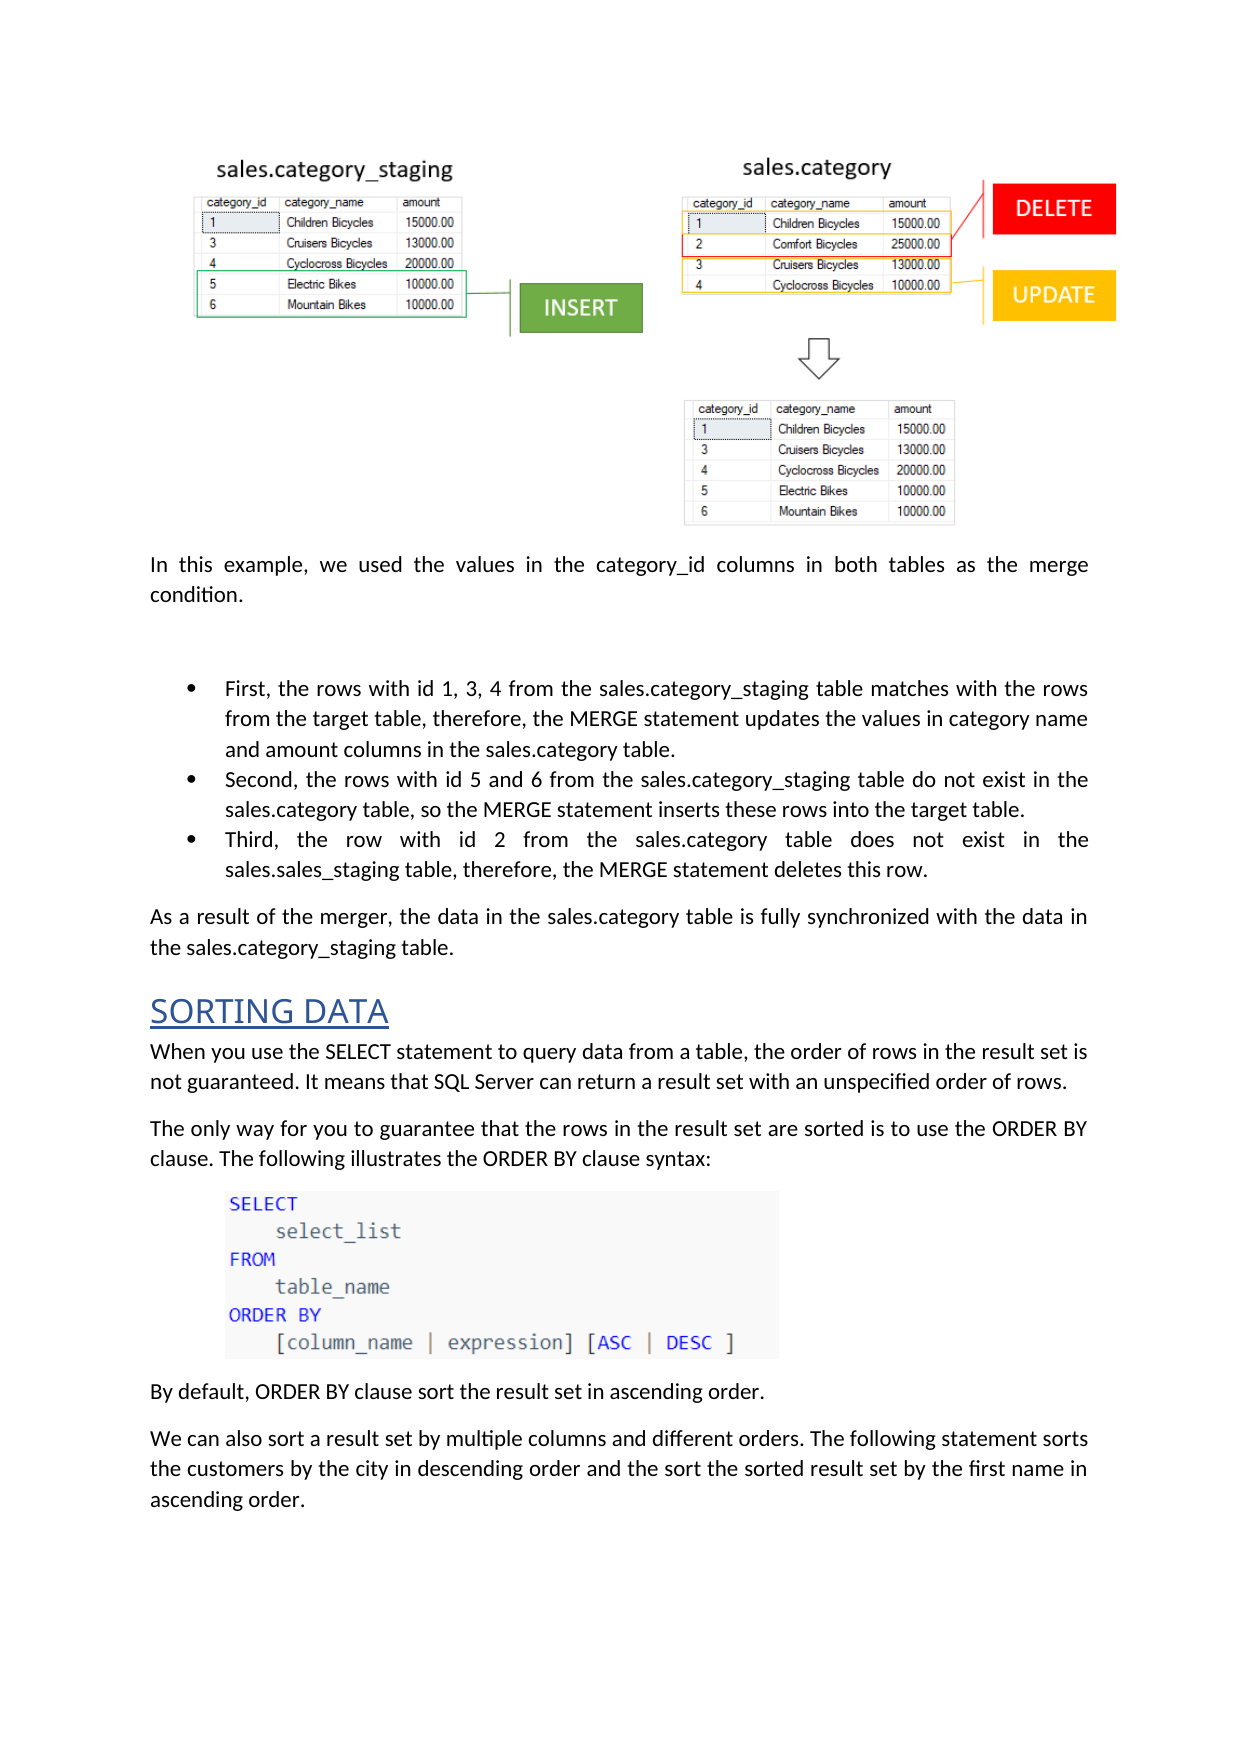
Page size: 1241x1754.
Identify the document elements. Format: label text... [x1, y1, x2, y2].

text The only way for you to guarantee that the rows in the result set are sorted is to use the ORDER BY clause. The following illustrates the ORDER BY clause syntax: [150, 1114, 1090, 1172]
text As a result of the merger, the data in the sales.category table is fully synchronized with the data in the sales.category_staging table. [150, 902, 1090, 961]
list Second, the rows with id 5 and 6 from the sales.category_staging table do not exist in the sales.category table, so the MERGE statement inserts these rows into the target table. [187, 765, 1090, 823]
text In this example, we used the values in the category_id columns in both tables as the merge condition. [150, 550, 1090, 609]
picture [187, 150, 1128, 532]
text When you use the SELECT statement to query data from a table, the order of rows in the result set is not guaranteed. It means that SQL Server can return a result set with an unspecified order of rows. [150, 1037, 1090, 1095]
text By default, ORDER BY clause sort the result set in ascending order. [150, 1377, 1090, 1405]
list Third, the row with id 2 from the sales.category table does not exist in the sales.sales_staging table, therefore, the MERGE statement deletes this row. [187, 825, 1090, 884]
picture [225, 1191, 779, 1359]
subtitle SORTING DATA [150, 988, 1090, 1033]
text We can also sort a result set by multiple columns and different orders. The following statement sorts the customers by the city in descending order and the sort the sorted result set by the first name in ascending order. [150, 1424, 1090, 1513]
list First, the rows with id 1, 3, 4 from the sales.category_staging table matches with the rows from the target table, therefore, the MERGE statement updates the values in category name and amount columns in the sales.category table. [187, 674, 1090, 763]
